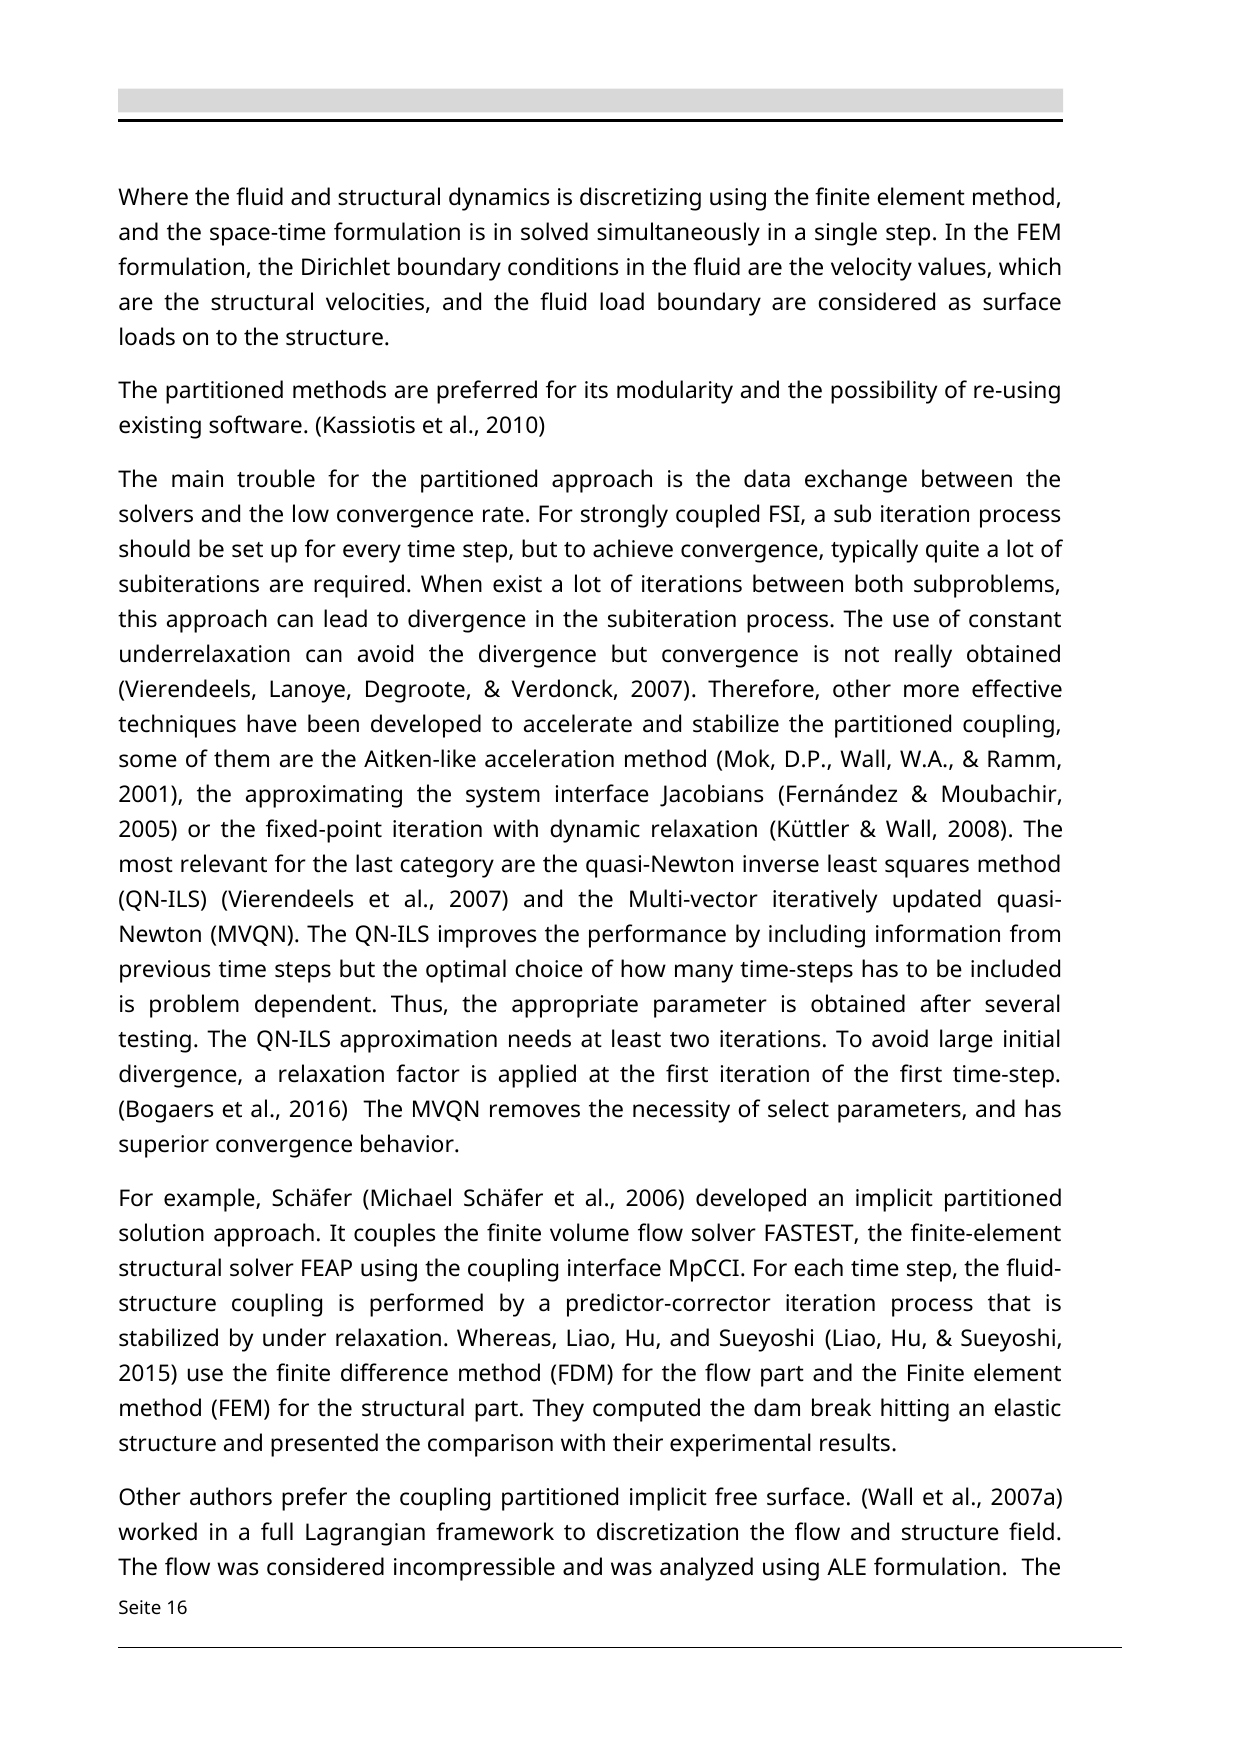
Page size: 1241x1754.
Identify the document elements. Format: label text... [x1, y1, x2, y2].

text The main trouble for the partitioned approach is the data exchange between the solvers and the low convergence rate. For strongly coupled FSI, a sub iteration process should be set up for every time step, but to achieve convergence, typically quite a lot of subiterations are required. When exist a lot of iterations between both subproblems, this approach can lead to divergence in the subiteration process. The use of constant underrelaxation can avoid the divergence but convergence is not really obtained (Vierendeels, Lanoye, Degroote, & Verdonck, 2007). Therefore, other more effective techniques have been developed to accelerate and stabilize the partitioned coupling, some of them are the Aitken-like acceleration method (Mok, D.P., Wall, W.A., & Ramm, 2001), the approximating the system interface Jacobians (Fernández & Moubachir, 2005) or the fixed-point iteration with dynamic relaxation (Küttler & Wall, 2008). The most relevant for the last category are the quasi-Newton inverse least squares method (QN-ILS) (Vierendeels et al., 2007) and the Multi-vector iteratively updated quasi-Newton (MVQN). The QN-ILS improves the performance by including information from previous time steps but the optimal choice of how many time-steps has to be included is problem dependent. Thus, the appropriate parameter is obtained after several testing. The QN-ILS approximation needs at least two iterations. To avoid large initial divergence, a relaxation factor is applied at the first iteration of the first time-step. (Bogaers et al., 2016) The MVQN removes the necessity of select parameters, and has superior convergence behavior. [118, 463, 1063, 1159]
text For example, Schäfer (Michael Schäfer et al., 2006) developed an implicit partitioned solution approach. It couples the finite volume flow solver FASTEST, the finite-element structural solver FEAP using the coupling interface MpCCI. For each time step, the fluid-structure coupling is performed by a predictor-corrector iteration process that is stabilized by under relaxation. Whereas, Liao, Hu, and Sueyoshi (Liao, Hu, & Sueyoshi, 2015) use the finite difference method (FDM) for the flow part and the Finite element method (FEM) for the structural part. They computed the dam break hitting an elastic structure and presented the comparison with their experimental results. [118, 1182, 1063, 1458]
text Where the fluid and structural dynamics is discretizing using the finite element method, and the space-time formulation is in solved simultaneously in a single step. In the FEM formulation, the Dirichlet boundary conditions in the fluid are the velocity values, which are the structural velocities, and the fluid load boundary are considered as surface loads on to the structure. [118, 181, 1063, 352]
text The partitioned methods are preferred for its modularity and the possibility of re-using existing software. (Kassiotis et al., 2010) [118, 374, 1063, 441]
